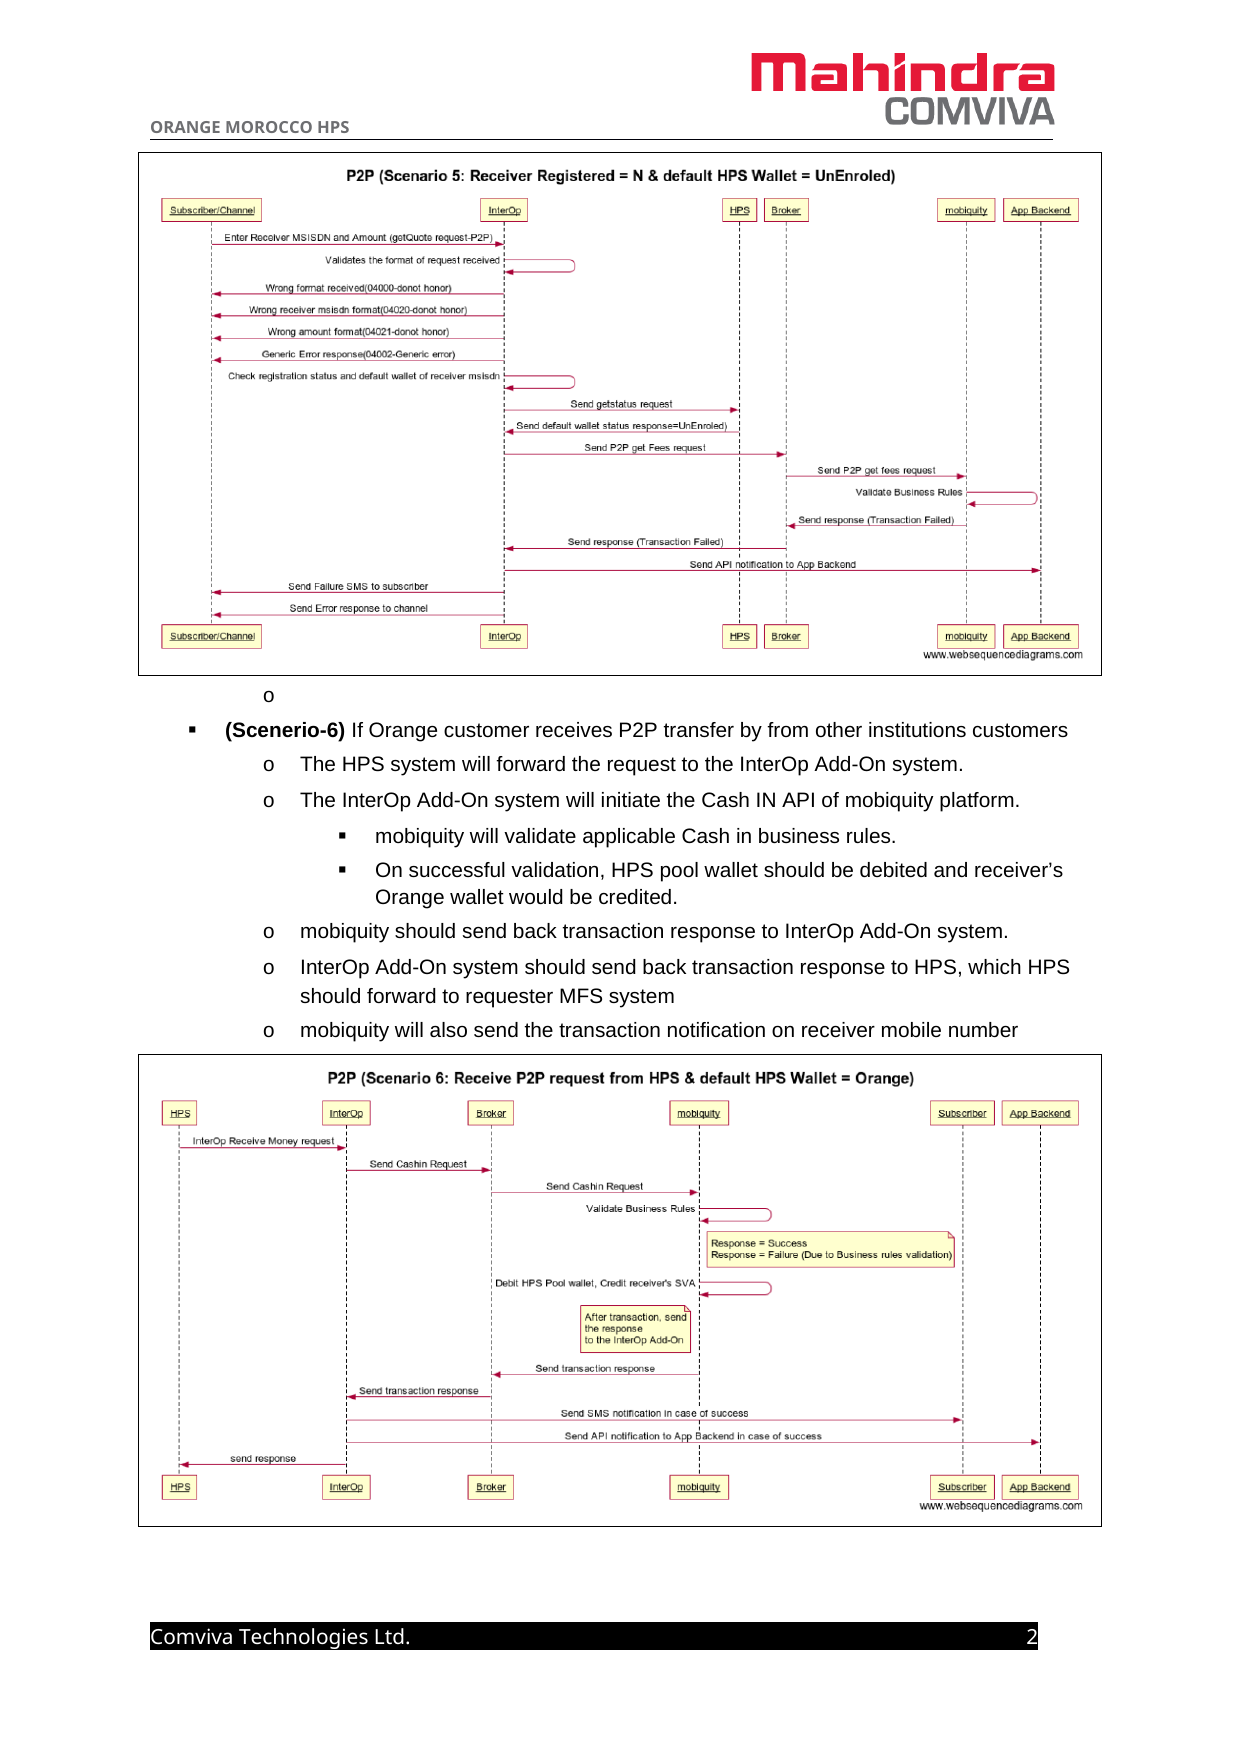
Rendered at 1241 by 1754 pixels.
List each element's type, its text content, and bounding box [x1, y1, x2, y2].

list mobiquity will also send the transaction notification on receiver mobile number [262, 1018, 1090, 1044]
list mobiquity will validate applicable Cash in business rules. [337, 824, 1090, 848]
table_header [139, 153, 1101, 675]
list (Scenerio-6) If Orange customer receives P2P transfer by from other institutions customers [187, 718, 1090, 742]
list InterOp Add-On system should send back transaction response to HPS, which HPS should forward to requester MFS system [262, 955, 1090, 1008]
picture [150, 1061, 1089, 1517]
list The HPS system will forward the request to the InterOp Add-On system. [262, 752, 1090, 778]
picture [751, 53, 1055, 125]
table_header [139, 1055, 1101, 1526]
list The InterOp Add-On system will initiate the Cash IN API of mobiquity platform. [262, 788, 1090, 814]
picture [150, 159, 1089, 666]
list mobiquity should send back transaction response to InterOp Add-On system. [262, 919, 1090, 945]
list On successful validation, HPS pool wallet should be debited and receiver’s Orange wallet would be credited. [337, 858, 1090, 909]
